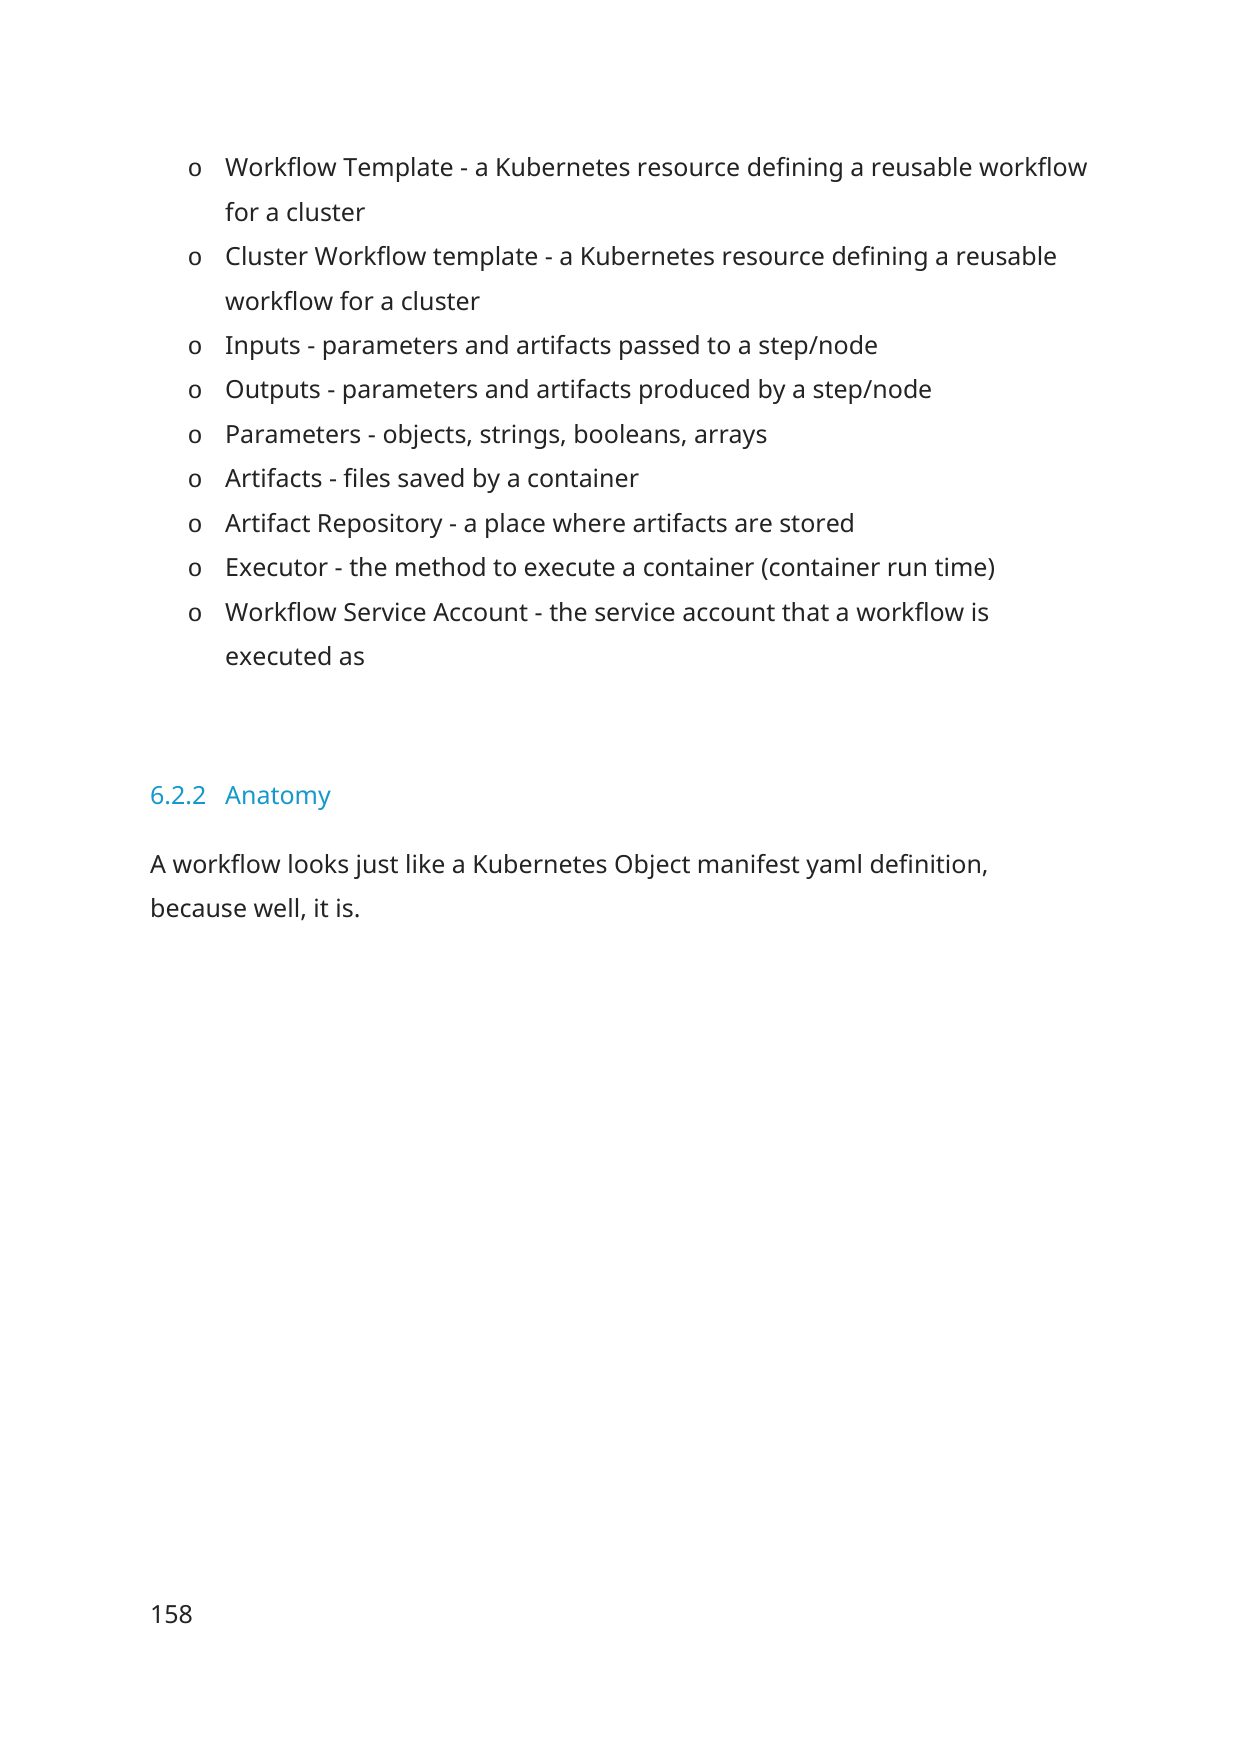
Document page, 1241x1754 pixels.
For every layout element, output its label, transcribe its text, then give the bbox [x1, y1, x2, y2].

list Parameters - objects, strings, booleans, arrays [187, 416, 1090, 451]
list Inputs - parameters and artifacts passed to a step/node [187, 327, 1090, 362]
list Artifacts - files saved by a container [187, 461, 1090, 495]
subtitle Anatomy [150, 777, 1090, 811]
list Workflow Service Account - the service account that a workflow is executed as [187, 594, 1090, 673]
list Workflow Template - a Kubernetes resource defining a reusable workflow for a cluster [187, 150, 1090, 228]
text A workflow looks just like a Kubernetes Object manifest yaml definition, because well, it is. [150, 847, 1090, 925]
list Cluster Workflow template - a Kubernetes resource defining a reusable workflow for a cluster [187, 239, 1090, 317]
list Outputs - parameters and artifacts produced by a step/node [187, 372, 1090, 406]
list Artifact Repository - a place where artifacts are stored [187, 505, 1090, 540]
list Executor - the method to execute a container (container run time) [187, 550, 1090, 584]
